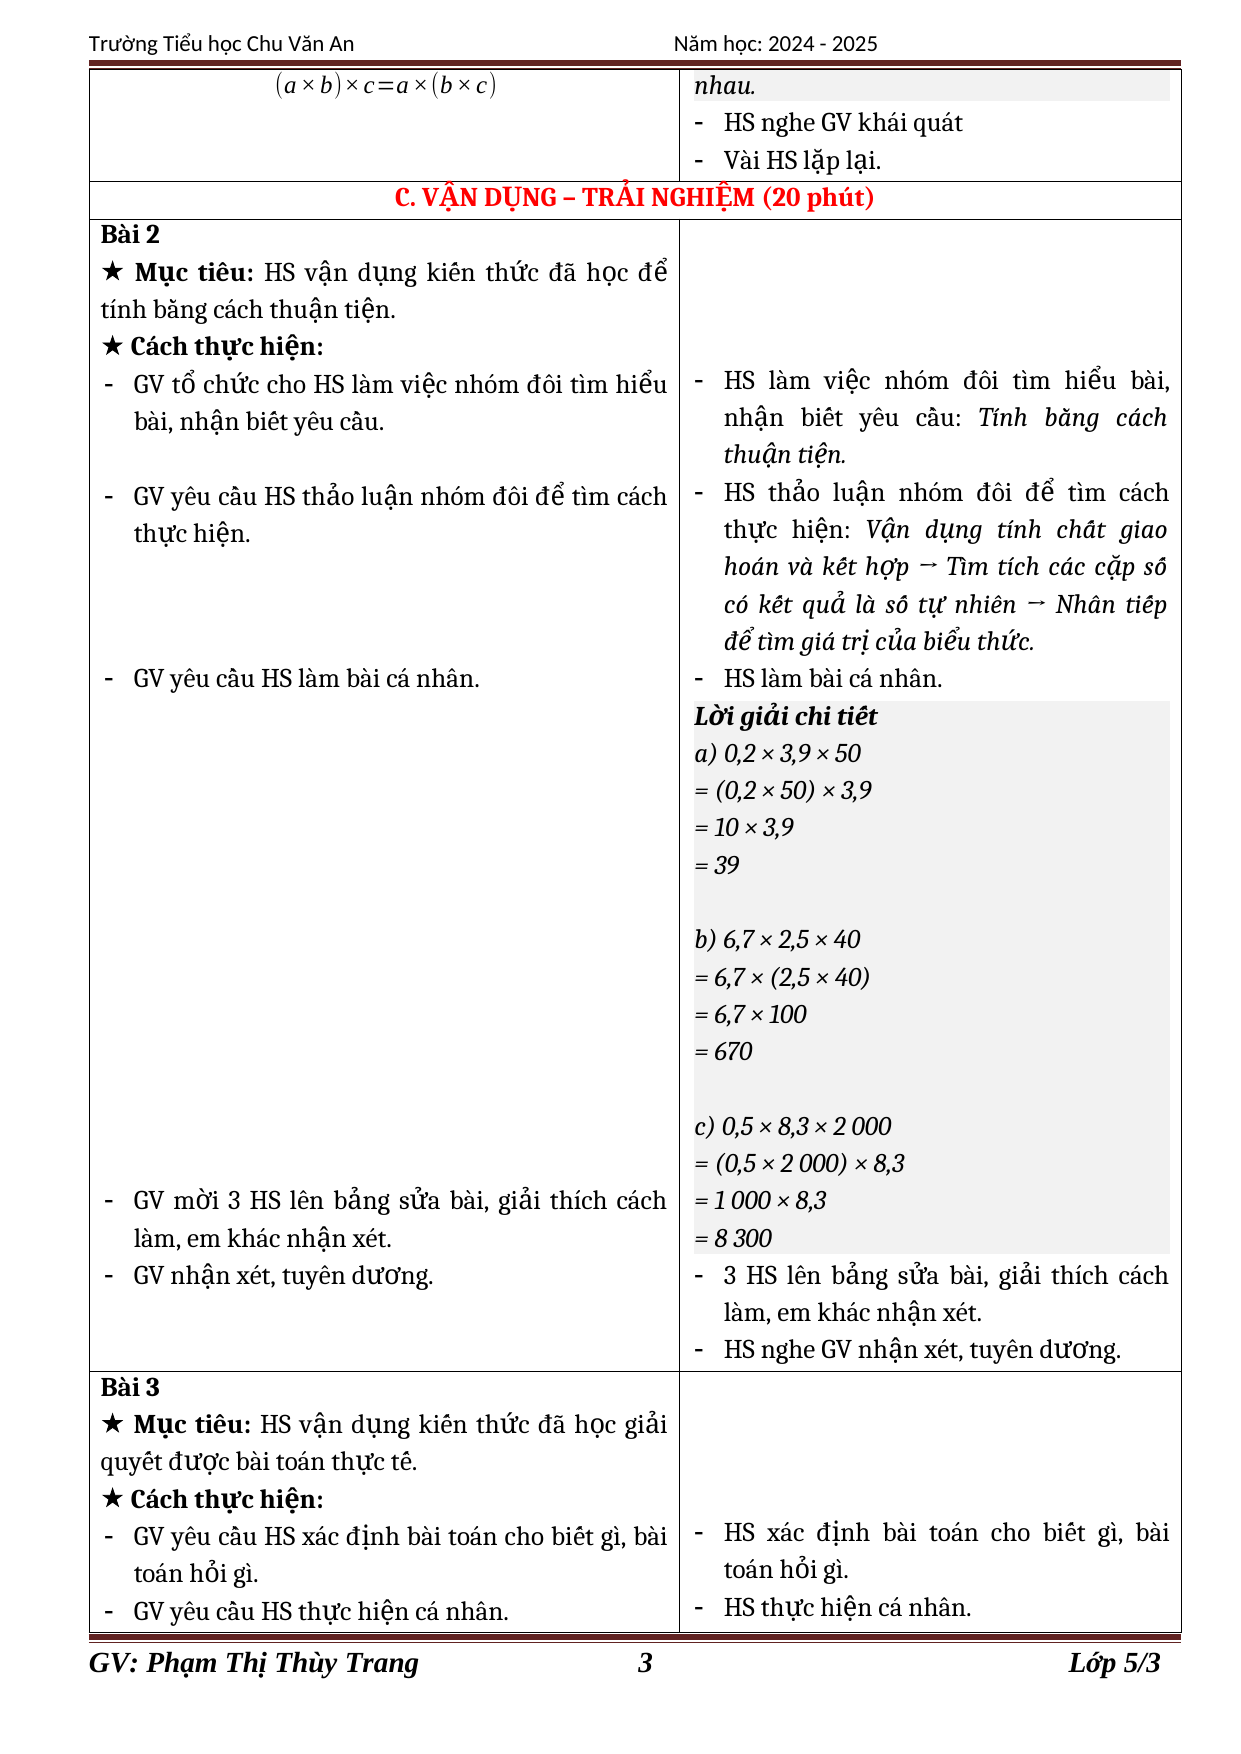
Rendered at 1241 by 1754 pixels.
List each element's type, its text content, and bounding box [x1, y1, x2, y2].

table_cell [680, 1372, 1181, 1632]
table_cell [90, 70, 679, 181]
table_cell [680, 70, 1181, 181]
table_cell C. VẬN DỤNG – TRẢI NGHIỆM (20 phút) [90, 182, 1181, 218]
table_cell Bài 2 Mục tiêu: HS vận dụng kiến thức đã học để tính bằng cách thuận tiện. Cách thực hiện: GV tổ chức cho HS làm việc nhóm đôi tìm hiểu bài, nhận biết yêu cầu. GV yêu cầu HS thảo luận nhóm đôi để tìm cách thực hiện. GV yêu cầu HS làm bài cá nhân. GV mời 3 HS lên bảng sửa bài, giải thích cách làm, em khác nhận xét. GV nhận xét, tuyên dương. [90, 220, 679, 1371]
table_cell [90, 1372, 679, 1632]
table_cell HS làm việc nhóm đôi tìm hiểu bài, nhận biết yêu cầu: Tính bằng cách thuận tiện. HS thảo luận nhóm đôi để tìm cách thực hiện: Vận dụng tính chất giao hoán và kết hợp → Tìm tích các cặp số có kết quả là số tự nhiên → Nhân tiếp để tìm giá trị của biểu thức. HS làm bài cá nhân. Lời giải chi tiết a) 0,2 × 3,9 × 50 = (0,2 × 50) × 3,9 = 10 × 3,9 = 39 b) 6,7 × 2,5 × 40 = 6,7 × (2,5 × 40) = 6,7 × 100 = 670 c) 0,5 × 8,3 × 2 000 = (0,5 × 2 000) × 8,3 = 1 000 × 8,3 = 8 300 3 HS lên bảng sửa bài, giải thích cách làm, em khác nhận xét. HS nghe GV nhận xét, tuyên dương. [680, 220, 1181, 1371]
